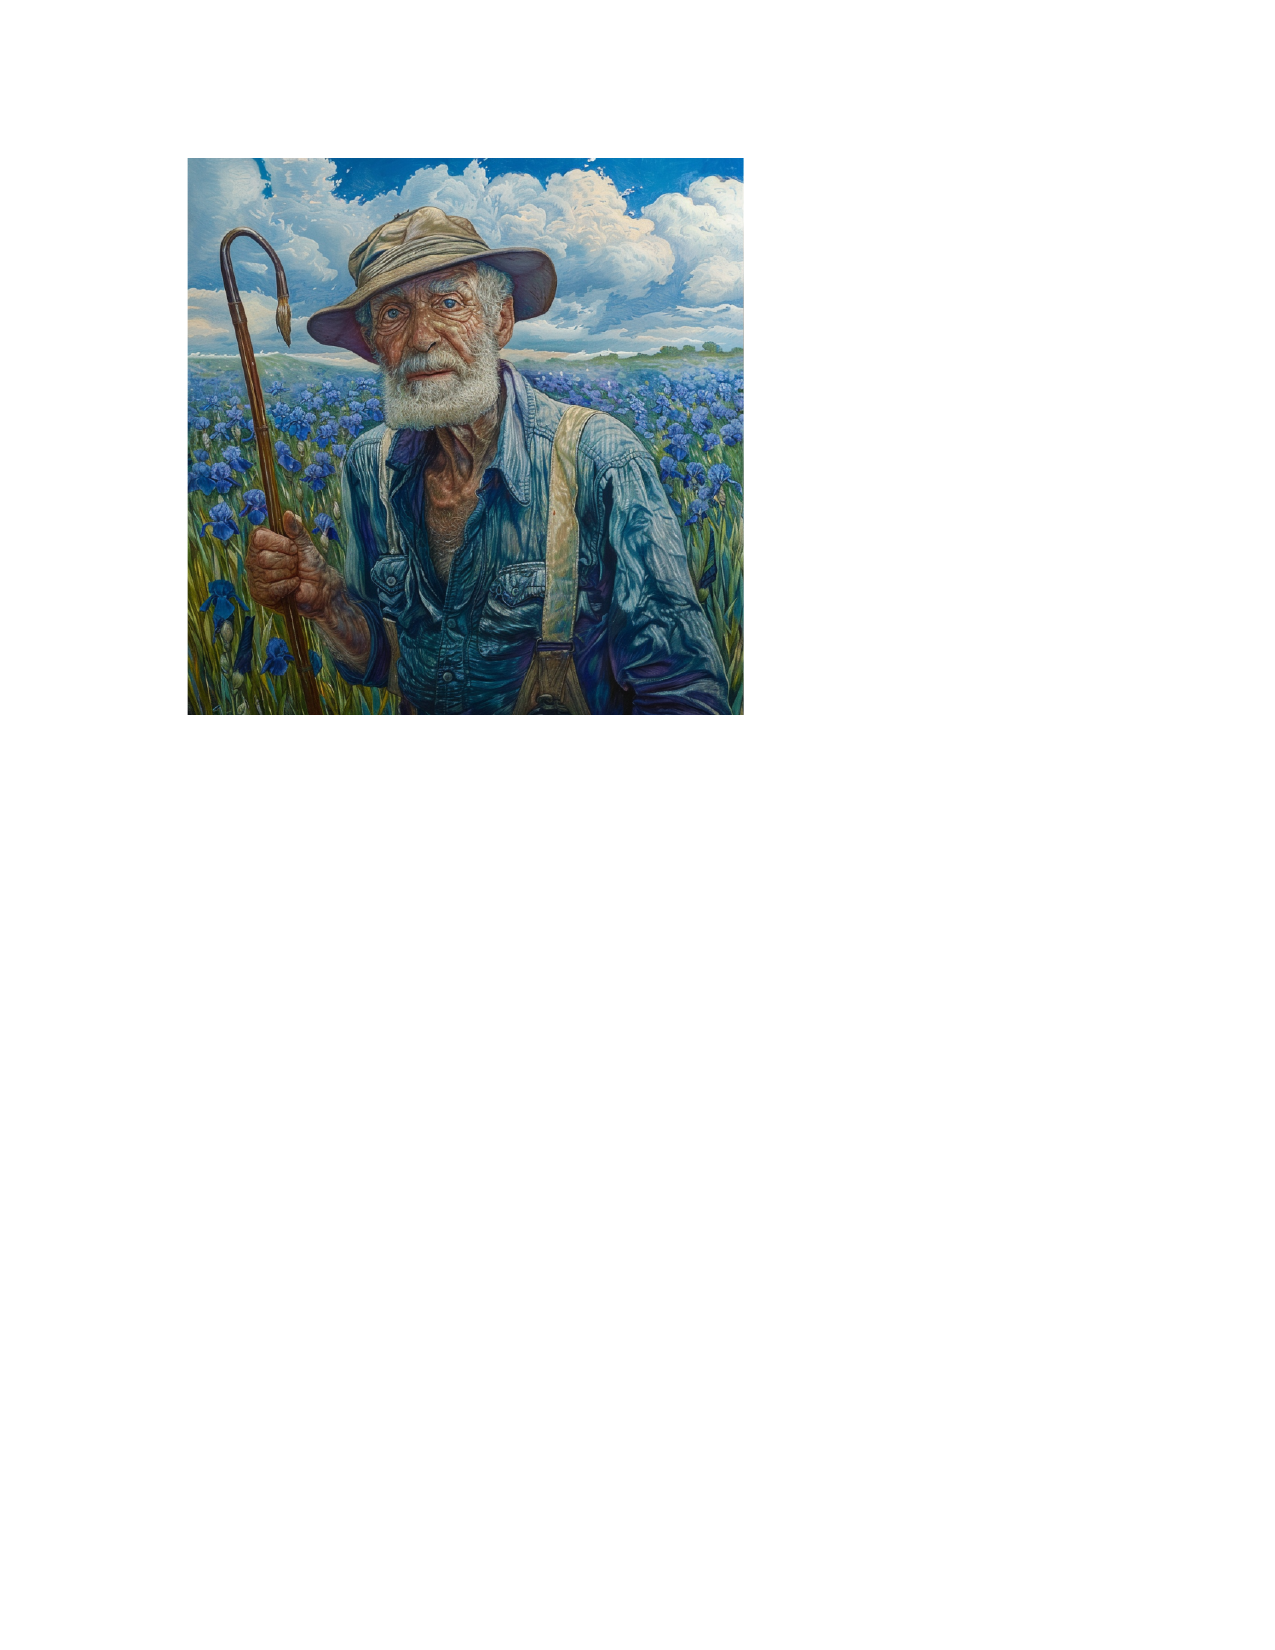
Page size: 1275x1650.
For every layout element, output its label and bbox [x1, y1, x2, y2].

picture [187, 158, 744, 715]
